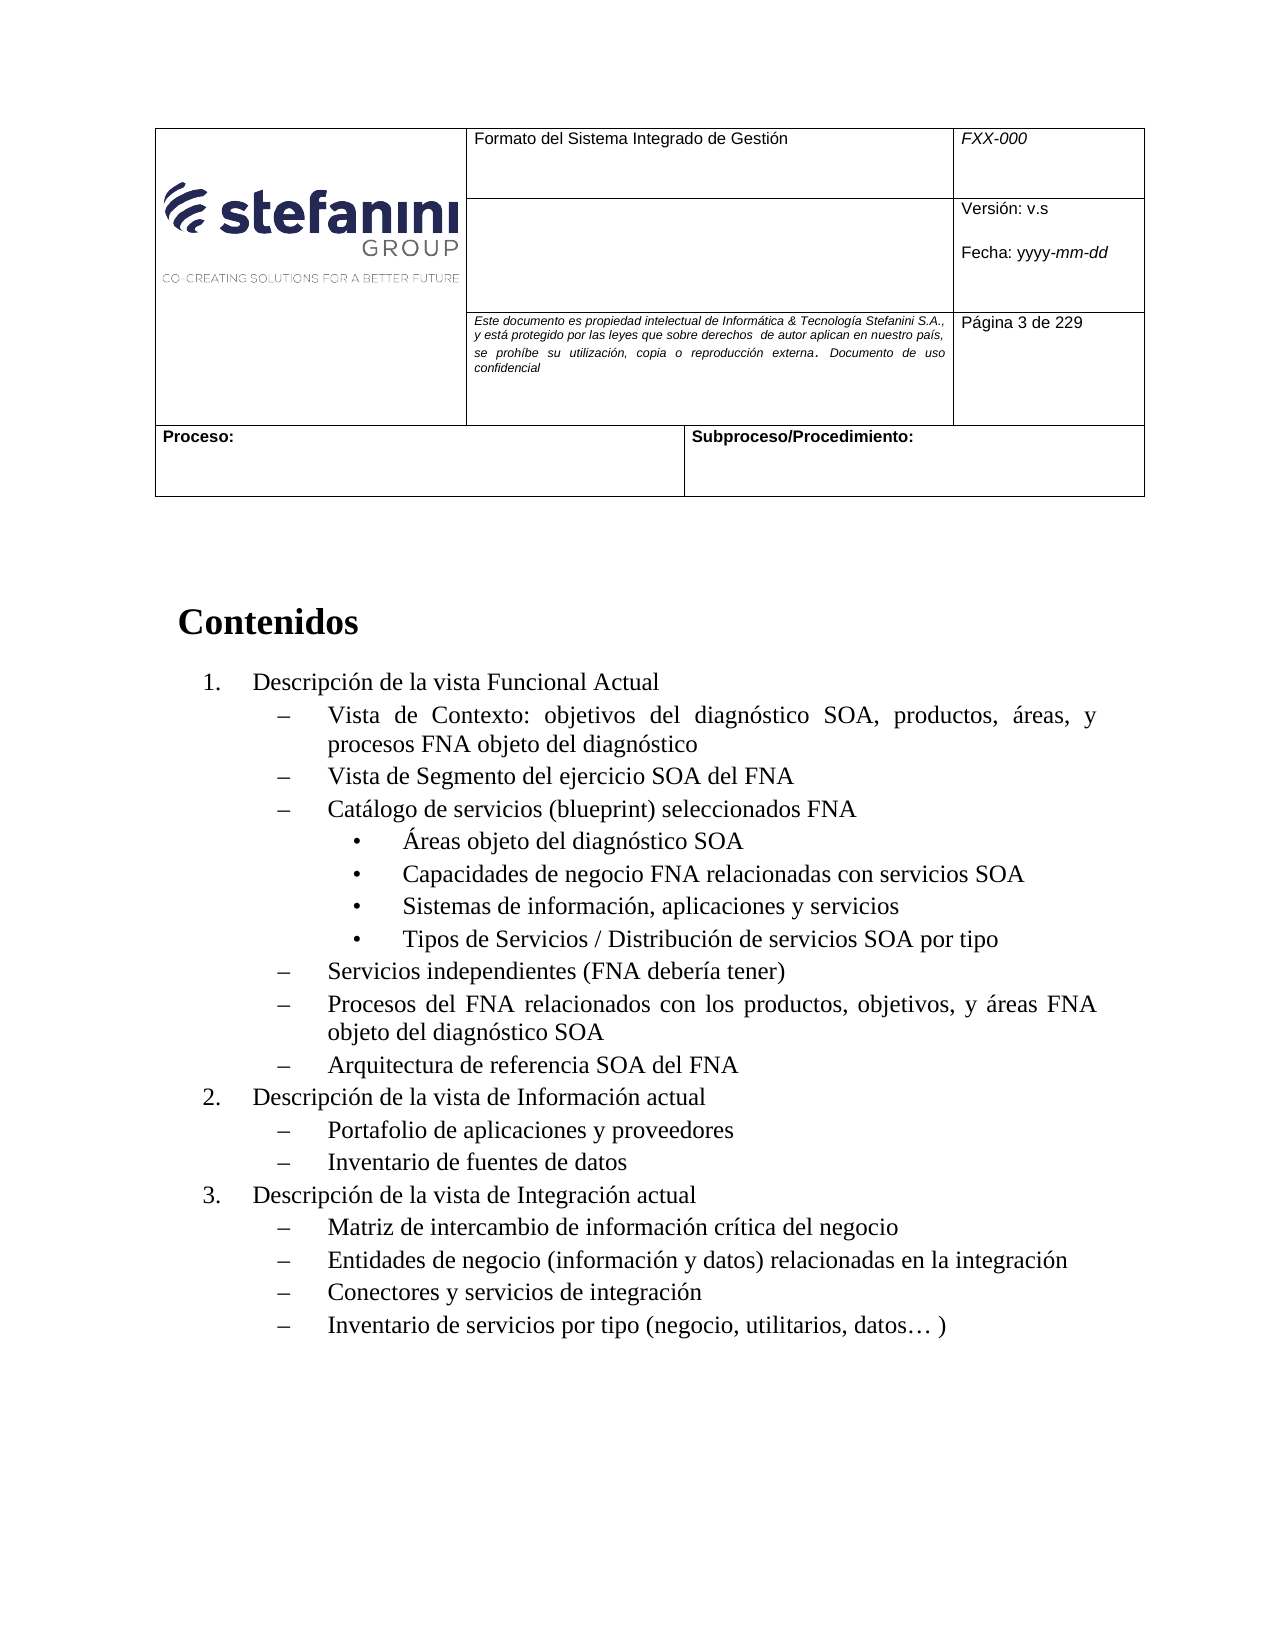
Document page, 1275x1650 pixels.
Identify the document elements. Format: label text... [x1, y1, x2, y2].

list Descripción de la vista Funcional Actual [202, 667, 1098, 696]
picture [162, 182, 460, 286]
list Vista de Contexto: objetivos del diagnóstico SOA, productos, áreas, y procesos FNA objeto del diagnóstico [277, 700, 1098, 757]
list Tipos de Servicios / Distribución de servicios SOA por tipo [352, 924, 1098, 952]
list Entidades de negocio (información y datos) relacionadas en la integración [277, 1245, 1098, 1274]
list Conectores y servicios de integración [277, 1277, 1098, 1306]
list Sistemas de información, aplicaciones y servicios [352, 891, 1098, 920]
list Descripción de la vista de Información actual [202, 1082, 1098, 1111]
list Inventario de servicios por tipo (negocio, utilitarios, datos… ) [277, 1310, 1098, 1339]
list Servicios independientes (FNA debería tener) [277, 956, 1098, 985]
list Vista de Segmento del ejercicio SOA del FNA [277, 761, 1098, 790]
list Matriz de intercambio de información crítica del negocio [277, 1212, 1098, 1241]
list Catálogo de servicios (blueprint) seleccionados FNA [277, 794, 1098, 822]
list Capacidades de negocio FNA relacionadas con servicios SOA [352, 859, 1098, 887]
subtitle Contenidos [177, 599, 1098, 642]
list Arquitectura de referencia SOA del FNA [277, 1050, 1098, 1079]
list Portafolio de aplicaciones y proveedores [277, 1115, 1098, 1144]
list Descripción de la vista de Integración actual [202, 1180, 1098, 1209]
list Inventario de fuentes de datos [277, 1147, 1098, 1176]
list Áreas objeto del diagnóstico SOA [352, 826, 1098, 855]
list Procesos del FNA relacionados con los productos, objetivos, y áreas FNA objeto del diagnóstico SOA [277, 989, 1098, 1046]
